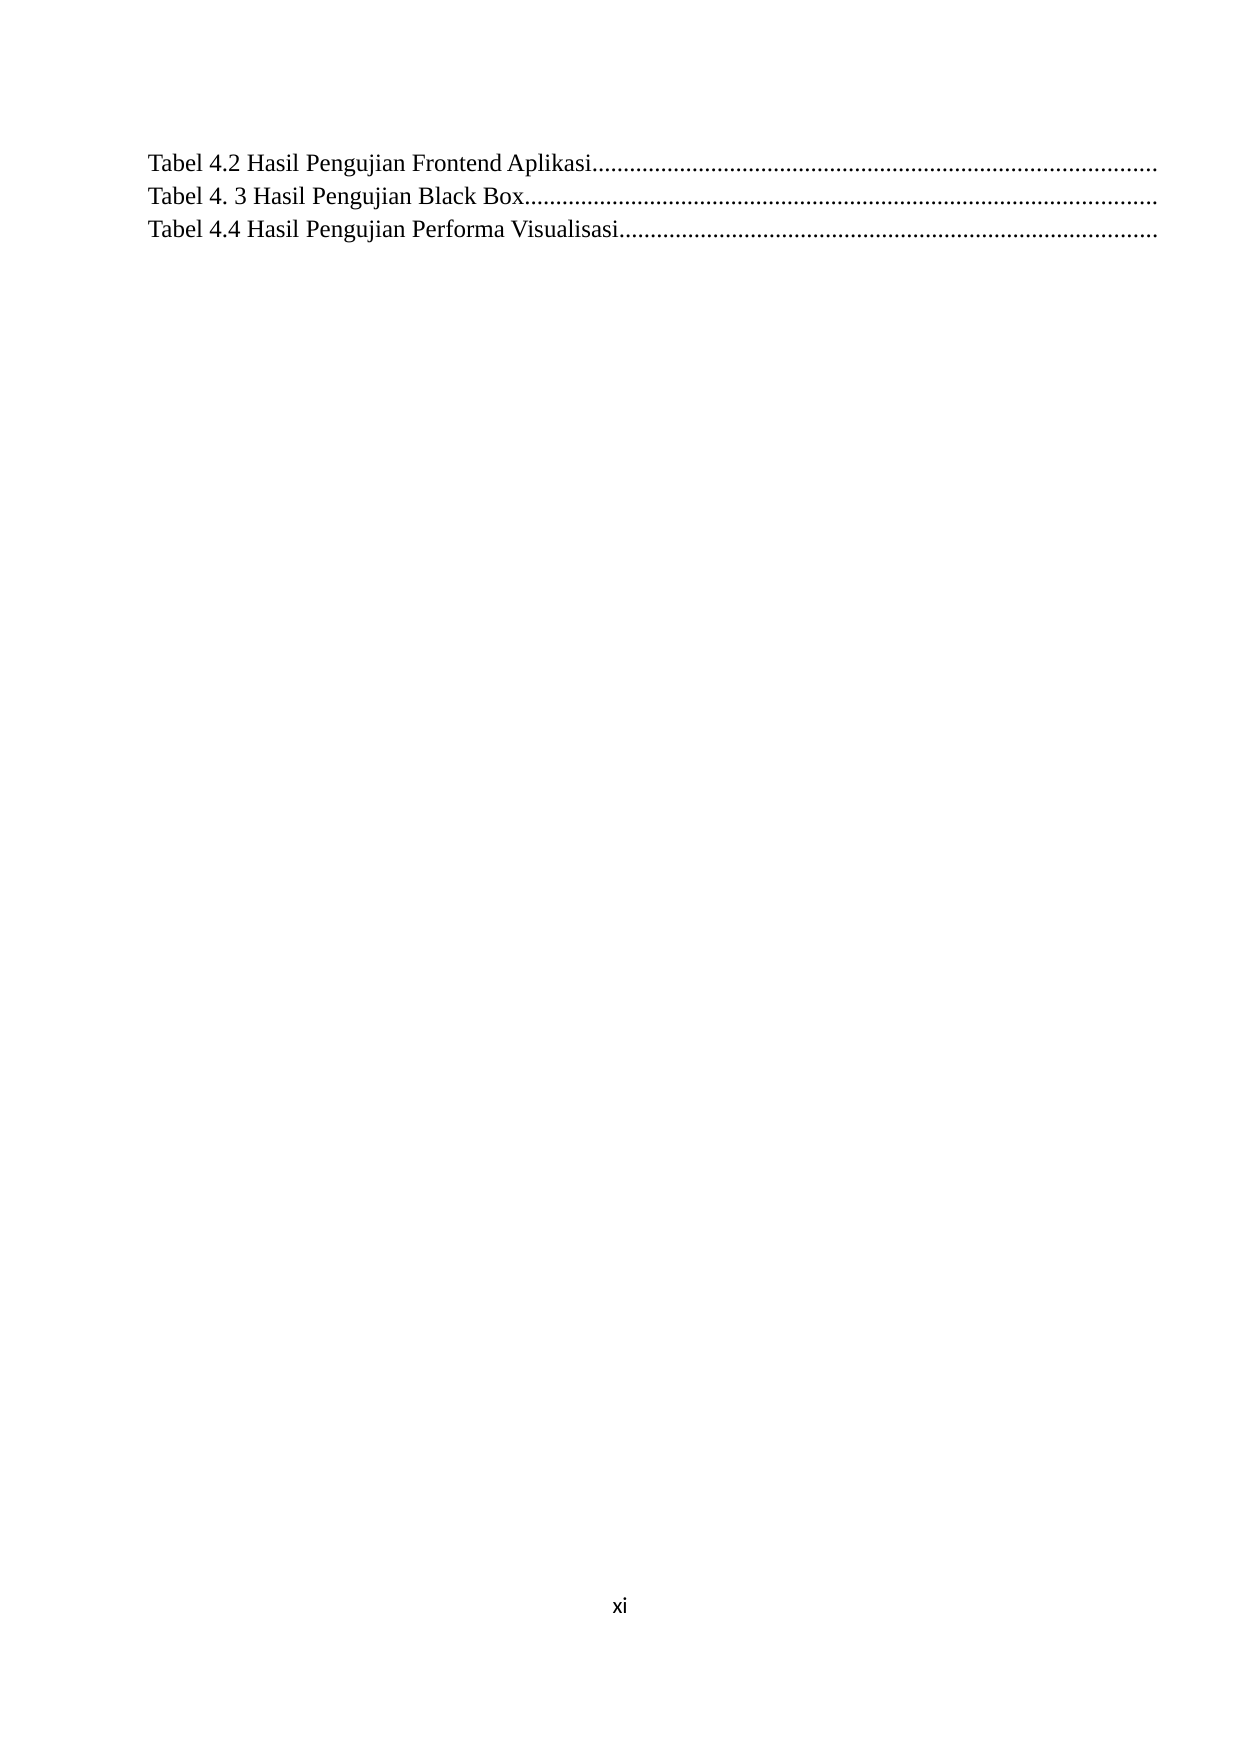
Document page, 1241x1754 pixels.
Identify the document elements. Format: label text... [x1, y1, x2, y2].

text Tabel 4.2 Hasil Pengujian Frontend Aplikasi 105 [148, 148, 1092, 176]
text Tabel 4. 3 Hasil Pengujian Black Box 105 [148, 181, 1092, 209]
text Tabel 4.4 Hasil Pengujian Performa Visualisasi 106 [148, 214, 1092, 242]
